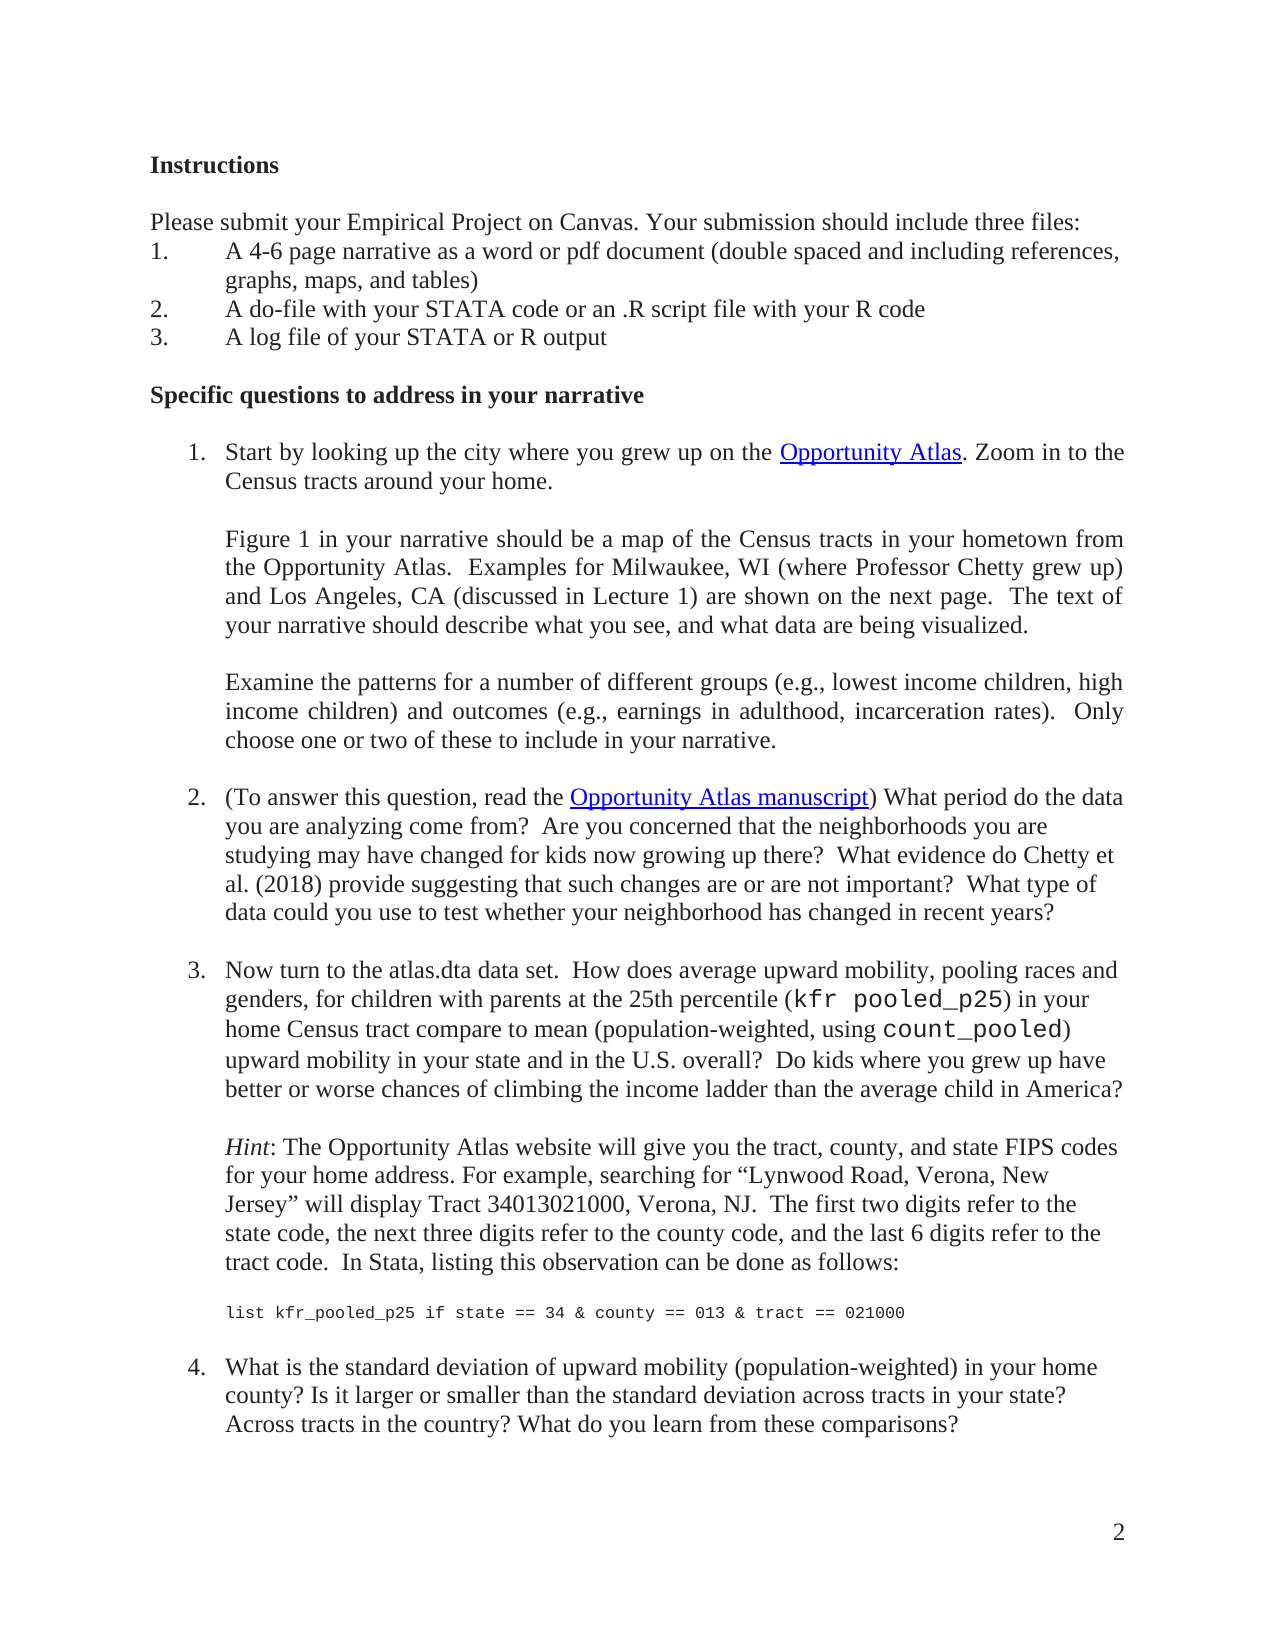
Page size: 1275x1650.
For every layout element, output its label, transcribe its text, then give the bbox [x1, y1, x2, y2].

text Please submit your Empirical Project on Canvas. Your submission should include three files: [150, 207, 1125, 236]
text Examine the patterns for a number of different groups (e.g., lowest income children, high income children) and outcomes (e.g., earnings in adulthood, incarceration rates). Only choose one or two of these to include in your narrative. [225, 667, 1125, 754]
list (To answer this question, read the Opportunity Atlas manuscript) What period do the data you are analyzing come from? Are you concerned that the neighborhoods you are studying may have changed for kids now growing up there? What evidence do Chetty et al. (2018) provide suggesting that such changes are or are not important? What type of data could you use to test whether your neighborhood has changed in recent years? [187, 782, 1125, 926]
text Specific questions to address in your narrative [150, 380, 1125, 409]
list list kfr_pooled_p25 if state == 34 & county == 013 & tract == 021000 [225, 1304, 1125, 1323]
text 2. A do-file with your STATA code or an .R script file with your R code [150, 294, 1125, 322]
text Figure 1 in your narrative should be a map of the Census tracts in your hometown from the Opportunity Atlas. Examples for Milwaukee, WI (where Professor Chetty grew up) and Los Angeles, CA (discussed in Lecture 1) are shown on the next page. The text of your narrative should describe what you see, and what data are being visualized. [225, 524, 1125, 639]
list What is the standard deviation of upward mobility (population-weighted) in your home county? Is it larger or smaller than the standard deviation across tracts in your state? Across tracts in the country? What do you learn from these comparisons? [187, 1352, 1125, 1438]
list Hint: The Opportunity Atlas website will give you the tract, county, and state FIPS codes for your home address. For example, searching for “Lynwood Road, Verona, New Jersey” will display Tract 34013021000, Verona, NJ. The first two digits refer to the state code, the next three digits refer to the county code, and the last 6 digits refer to the tract code. In Stata, listing this observation can be done as follows: [225, 1132, 1125, 1275]
text Instructions [150, 150, 1125, 179]
text 3. A log file of your STATA or R output [150, 322, 1125, 351]
text 1. A 4-6 page narrative as a word or pdf document (double spaced and including references, graphs, maps, and tables) [150, 236, 1125, 294]
list Now turn to the atlas.dta data set. How does average upward mobility, pooling races and genders, for children with parents at the 25th percentile (kfr pooled_p25) in your home Census tract compare to mean (population-weighted, using count_pooled) upward mobility in your state and in the U.S. overall? Do kids where you grew up have better or worse chances of climbing the income ladder than the average child in America? [187, 955, 1125, 1103]
list Start by looking up the city where you grew up on the Opportunity Atlas. Zoom in to the Census tracts around your home. [187, 437, 1125, 495]
